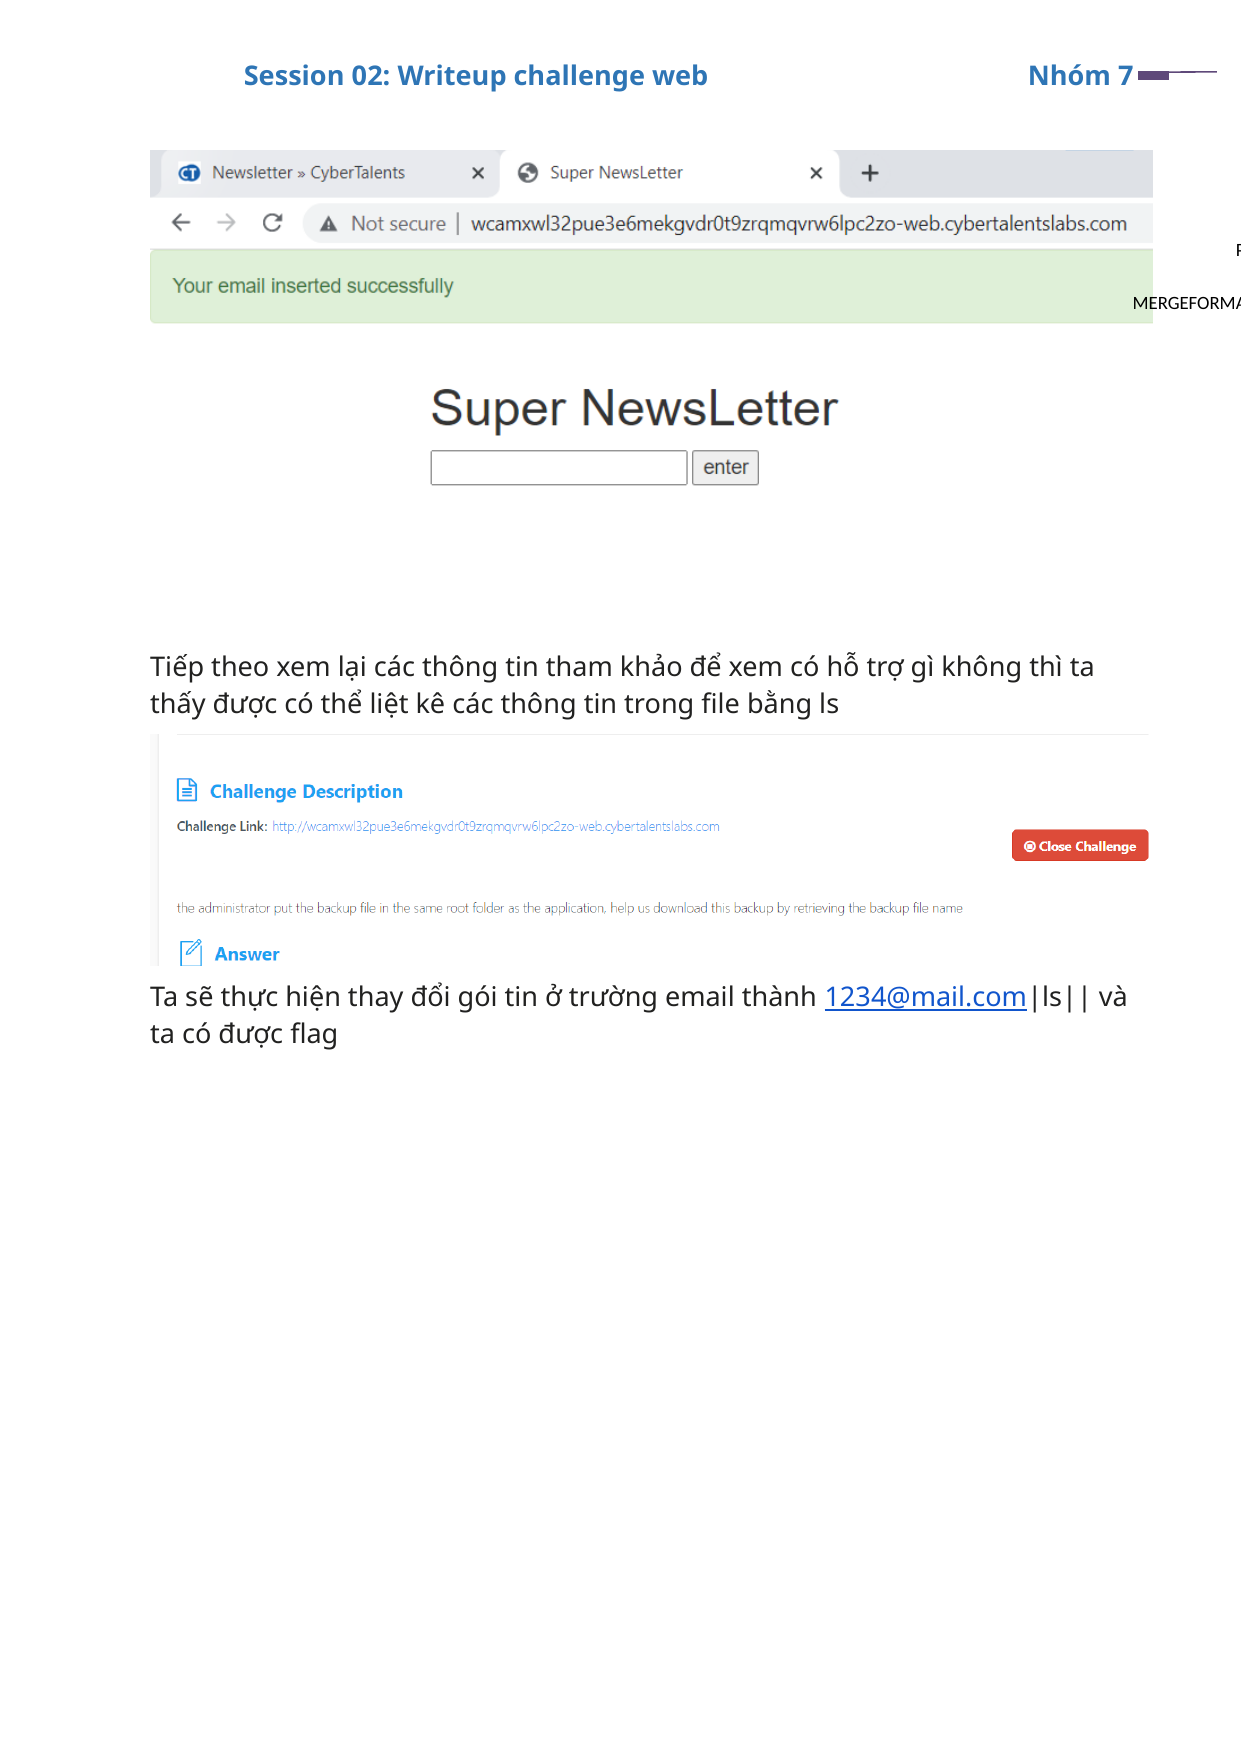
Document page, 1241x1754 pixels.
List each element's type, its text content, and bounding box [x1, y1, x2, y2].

picture [150, 150, 1153, 636]
text Tiếp theo xem lại các thông tin tham khảo để xem có hỗ trợ gì không thì ta thấy được có thể liệt kê các thông tin trong file bằng ls [150, 648, 1153, 722]
text Ta sẽ thực hiện thay đổi gói tin ở trường email thành 1234@mail.com|ls|| và ta có được flag [150, 978, 1153, 1052]
picture [150, 734, 1153, 966]
